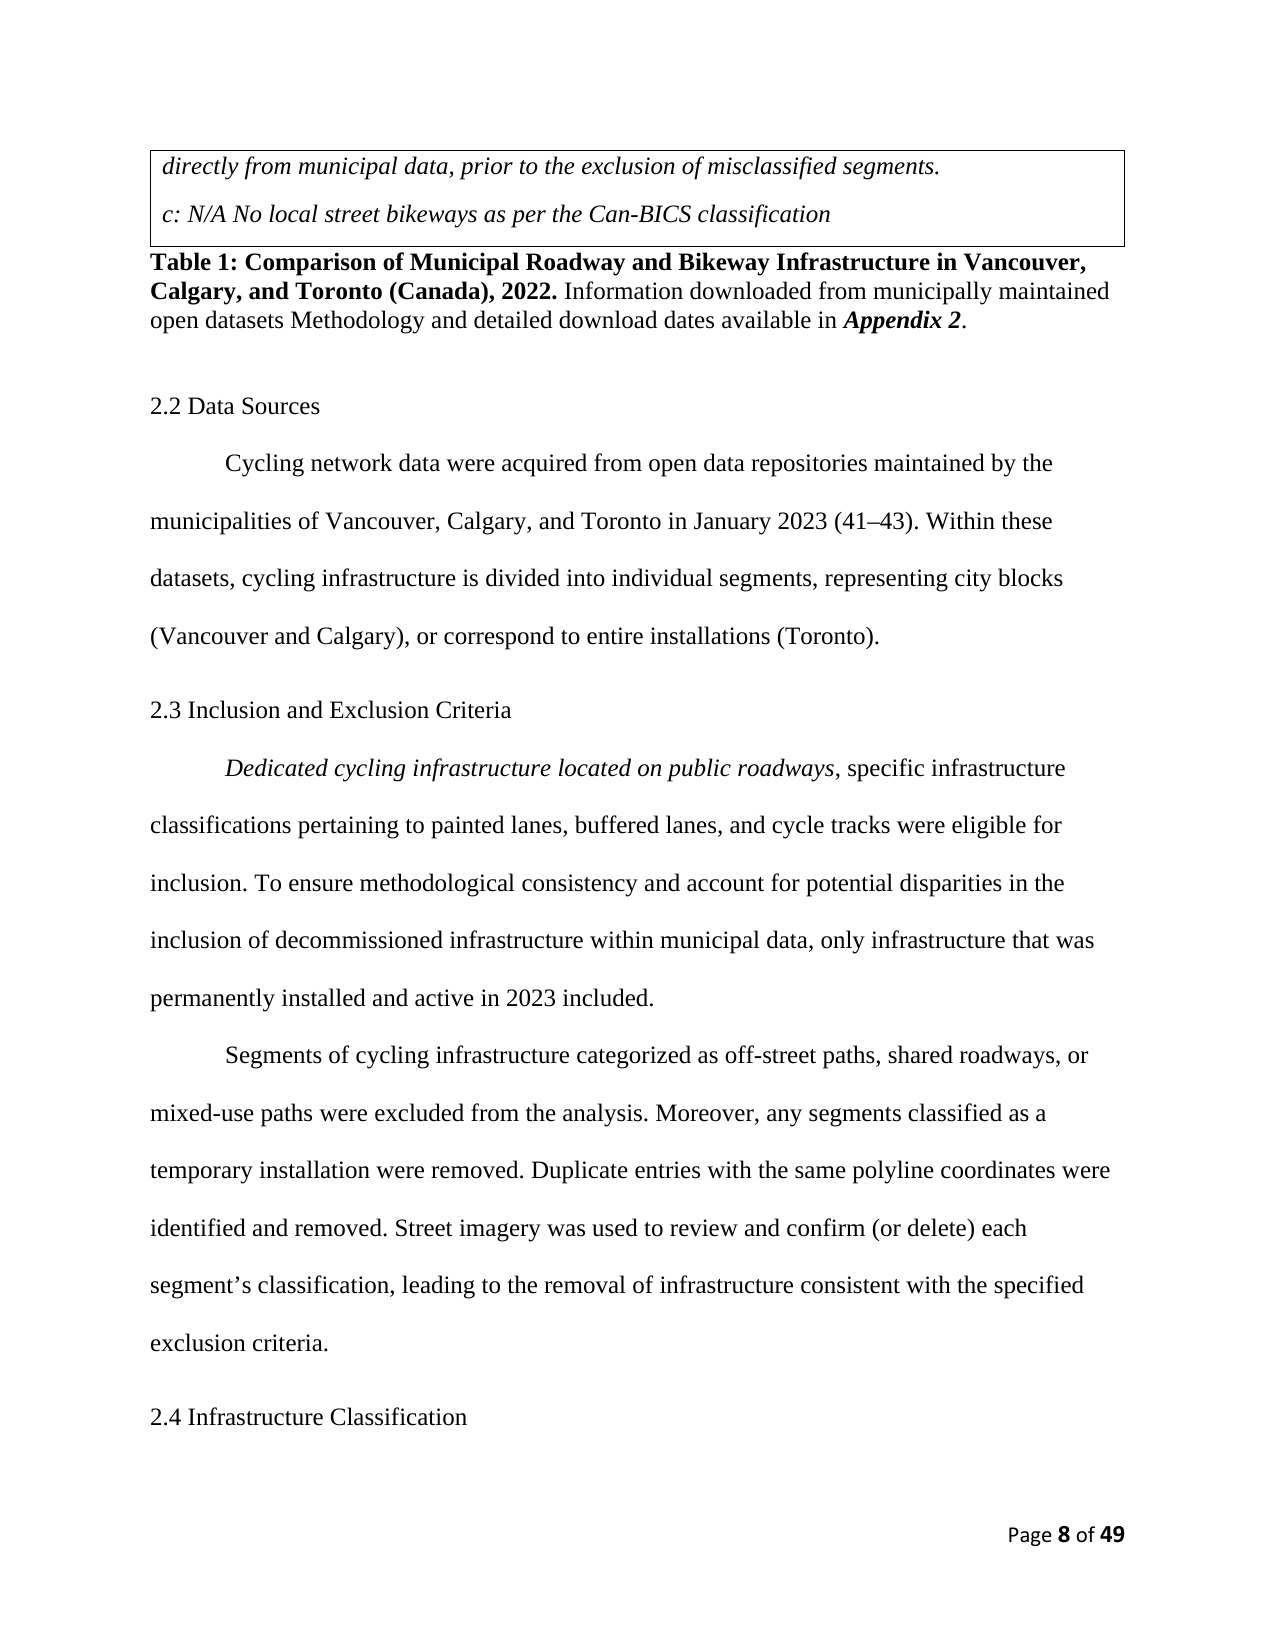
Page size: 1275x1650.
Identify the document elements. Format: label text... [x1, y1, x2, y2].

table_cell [151, 151, 1124, 246]
text Dedicated cycling infrastructure located on public roadways, specific infrastructure classifications pertaining to painted lanes, buffered lanes, and cycle tracks were eligible for inclusion. To ensure methodological consistency and account for potential disparities in the inclusion of decommissioned infrastructure within municipal data, only infrastructure that was permanently installed and active in 2023 included. [150, 753, 1125, 1011]
text 2.3 Inclusion and Exclusion Criteria [150, 695, 1125, 724]
text Table 1: Comparison of Municipal Roadway and Bikeway Infrastructure in Vancouver, Calgary, and Toronto (Canada), 2022. Information downloaded from municipally maintained open datasets Methodology and detailed download dates available in Appendix 2. [150, 247, 1125, 333]
text 2.2 Data Sources [150, 391, 1125, 420]
text Cycling network data were acquired from open data repositories maintained by the municipalities of Vancouver, Calgary, and Toronto in January 2023 (41–43). Within these datasets, cycling infrastructure is divided into individual segments, representing city blocks (Vancouver and Calgary), or correspond to entire installations (Toronto). [150, 448, 1125, 650]
text 2.4 Infrastructure Classification [150, 1402, 1125, 1431]
text Segments of cycling infrastructure categorized as off-street paths, shared roadways, or mixed-use paths were excluded from the analysis. Moreover, any segments classified as a temporary installation were removed. Duplicate entries with the same polyline coordinates were identified and removed. Street imagery was used to review and confirm (or delete) each segment’s classification, leading to the removal of infrastructure consistent with the specified exclusion criteria. [150, 1040, 1125, 1356]
